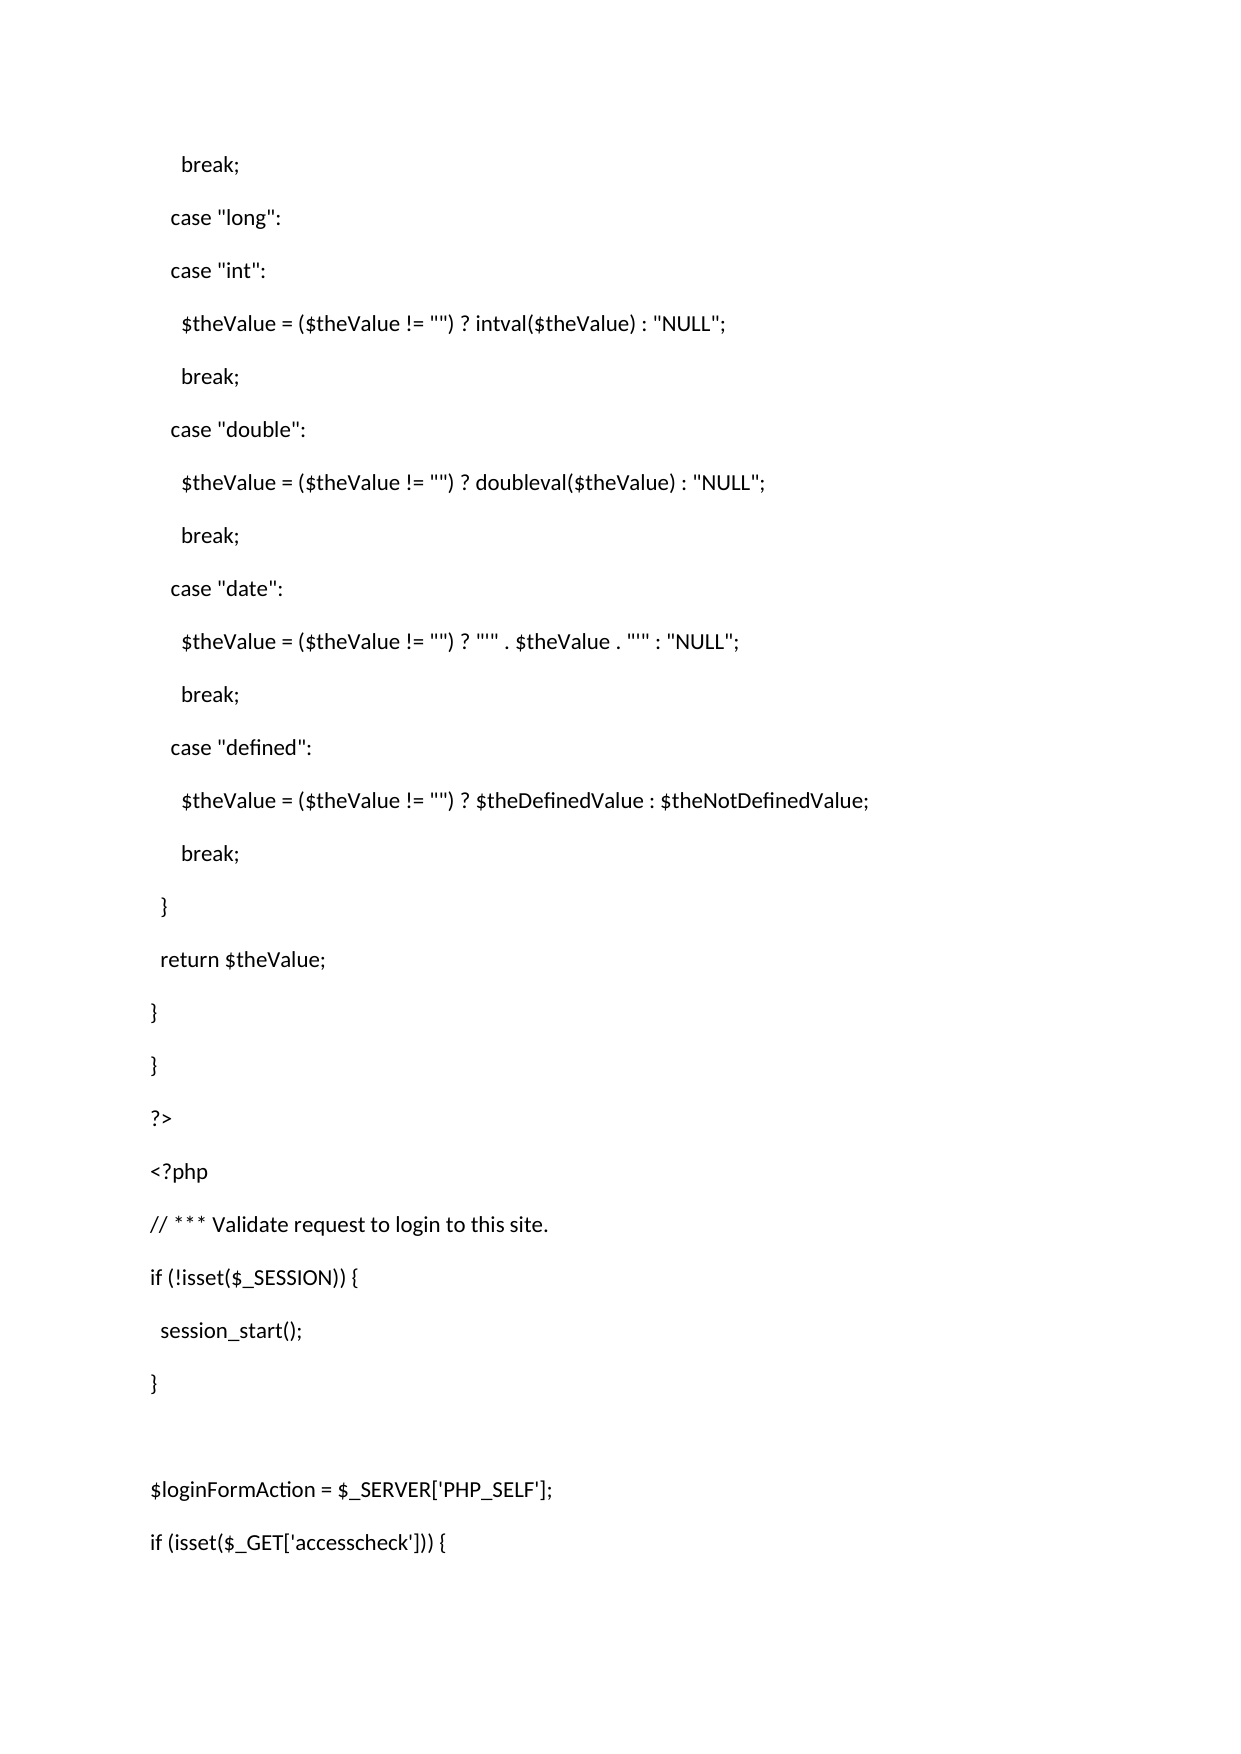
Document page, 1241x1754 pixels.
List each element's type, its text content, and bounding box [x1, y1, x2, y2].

text break; [150, 839, 1090, 867]
text $loginFormAction = $_SERVER['PHP_SELF']; [150, 1476, 1090, 1503]
text } [150, 892, 1090, 920]
text case "defined": [150, 733, 1090, 761]
text if (!isset($_SESSION)) { [150, 1263, 1090, 1291]
text return $theValue; [150, 945, 1090, 973]
text $theValue = ($theValue != "") ? "'" . $theValue . "'" : "NULL"; [150, 627, 1090, 655]
text case "double": [150, 415, 1090, 443]
text // *** Validate request to login to this site. [150, 1210, 1090, 1238]
text case "long": [150, 203, 1090, 231]
text <?php [150, 1157, 1090, 1185]
text } [150, 1051, 1090, 1079]
text break; [150, 680, 1090, 708]
text } [150, 998, 1090, 1026]
text $theValue = ($theValue != "") ? intval($theValue) : "NULL"; [150, 309, 1090, 337]
text break; [150, 150, 1090, 178]
text ?> [150, 1104, 1090, 1132]
text break; [150, 521, 1090, 549]
text $theValue = ($theValue != "") ? $theDefinedValue : $theNotDefinedValue; [150, 786, 1090, 814]
text break; [150, 362, 1090, 390]
text case "date": [150, 574, 1090, 602]
text } [150, 1369, 1090, 1397]
text case "int": [150, 256, 1090, 284]
text if (isset($_GET['accesscheck'])) { [150, 1528, 1090, 1557]
text $theValue = ($theValue != "") ? doubleval($theValue) : "NULL"; [150, 468, 1090, 496]
text session_start(); [150, 1316, 1090, 1344]
